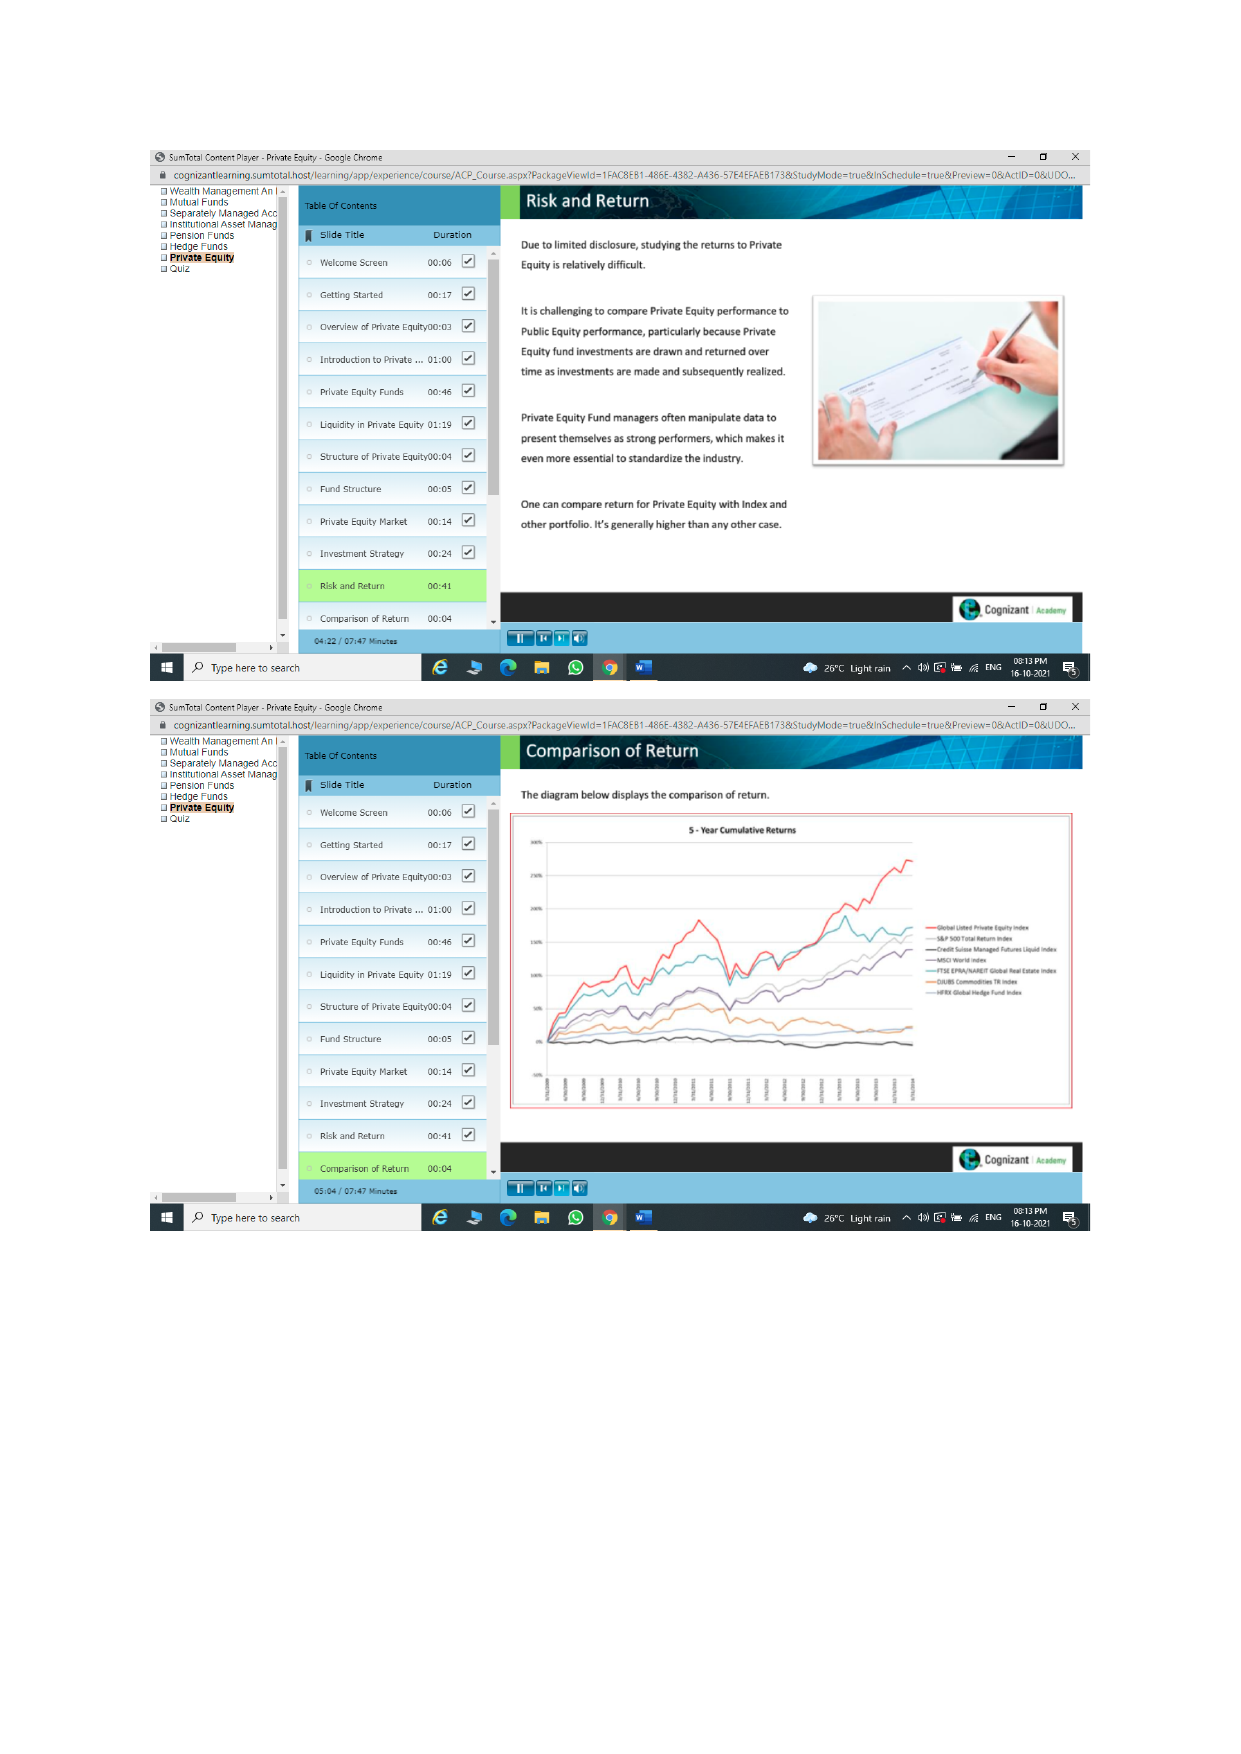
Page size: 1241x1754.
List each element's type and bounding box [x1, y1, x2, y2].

picture [150, 699, 1091, 1231]
picture [150, 150, 1091, 681]
